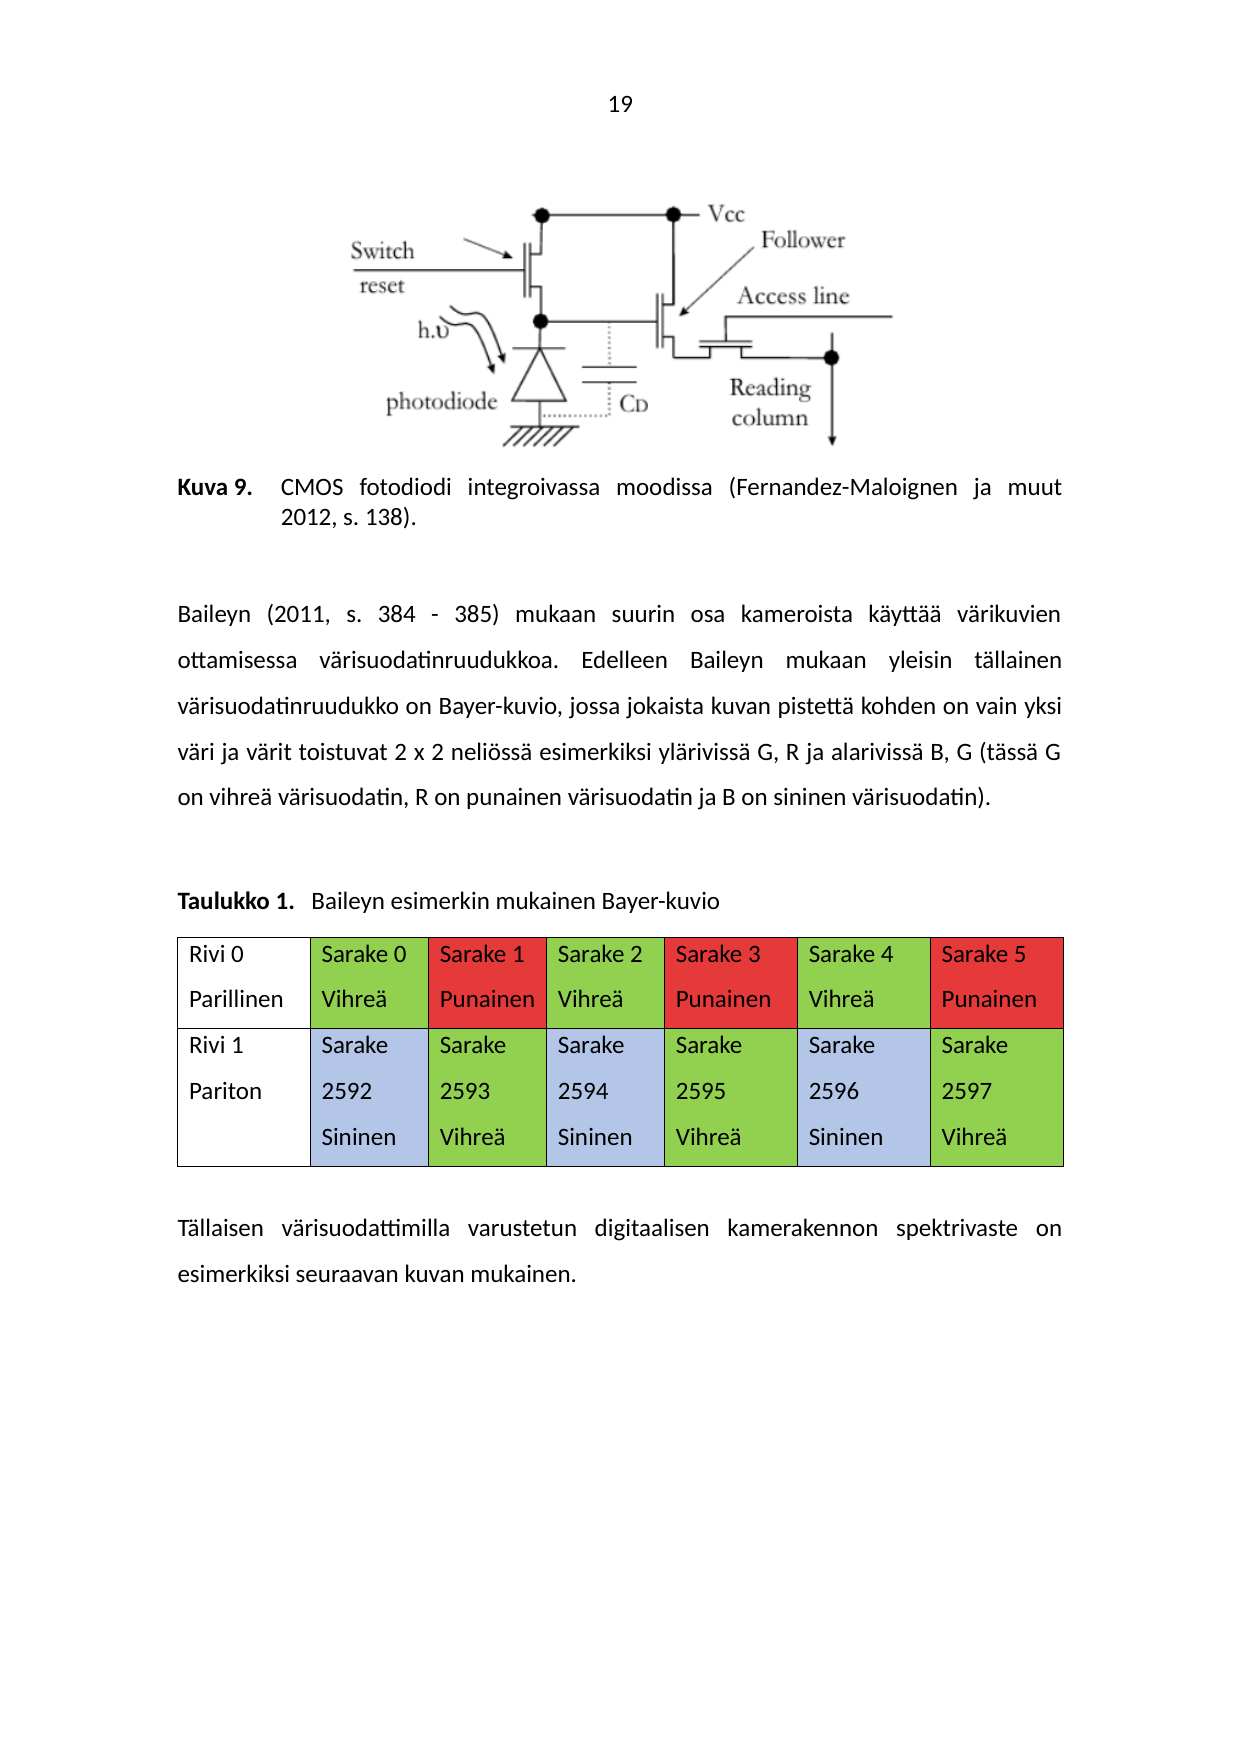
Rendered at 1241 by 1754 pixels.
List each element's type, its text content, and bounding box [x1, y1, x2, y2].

text Baileyn (2011, s. 384 - 385) mukaan suurin osa kameroista käyttää värikuvien ottamisessa värisuodatinruudukkoa. Edelleen Baileyn mukaan yleisin tällainen värisuodatinruudukko on Bayer-kuvio, jossa jokaista kuvan pistettä kohden on vain yksi väri ja värit toistuvat 2 x 2 neliössä esimerkiksi ylärivissä G, R ja alarivissä B, G (tässä G on vihreä värisuodatin, R on punainen värisuodatin ja B on sininen värisuodatin). [177, 598, 1063, 812]
table_header Sarake 3 Punainen [665, 938, 797, 1028]
table_header Rivi 0 Parillinen [178, 938, 310, 1028]
text Taulukko 1. Baileyn esimerkin mukainen Bayer-kuvio [177, 885, 1063, 916]
table_header Sarake 5 Punainen [931, 938, 1063, 1028]
table_cell Sarake 2593 Vihreä [429, 1029, 546, 1166]
table_cell Sarake 2592 Sininen [311, 1029, 428, 1166]
table_header Sarake 1 Punainen [429, 938, 546, 1028]
text Tällaisen värisuodattimilla varustetun digitaalisen kamerakennon spektrivaste on esimerkiksi seuraavan kuvan mukainen. [177, 1212, 1063, 1289]
picture [338, 177, 902, 459]
table_cell Sarake 2596 Sininen [798, 1029, 930, 1166]
table_header Sarake 0 Vihreä [311, 938, 428, 1028]
table_cell Sarake 2594 Sininen [547, 1029, 664, 1166]
table_header Sarake 2 Vihreä [547, 938, 664, 1028]
text Kuva 9. CMOS fotodiodi integroivassa moodissa (Fernandez-Maloignen ja muut 2012, s. 138). [177, 471, 1063, 532]
table_cell Rivi 1 Pariton [178, 1029, 310, 1166]
table_cell Sarake 2597 Vihreä [931, 1029, 1063, 1166]
table_cell Sarake 2595 Vihreä [665, 1029, 797, 1166]
table_header Sarake 4 Vihreä [798, 938, 930, 1028]
